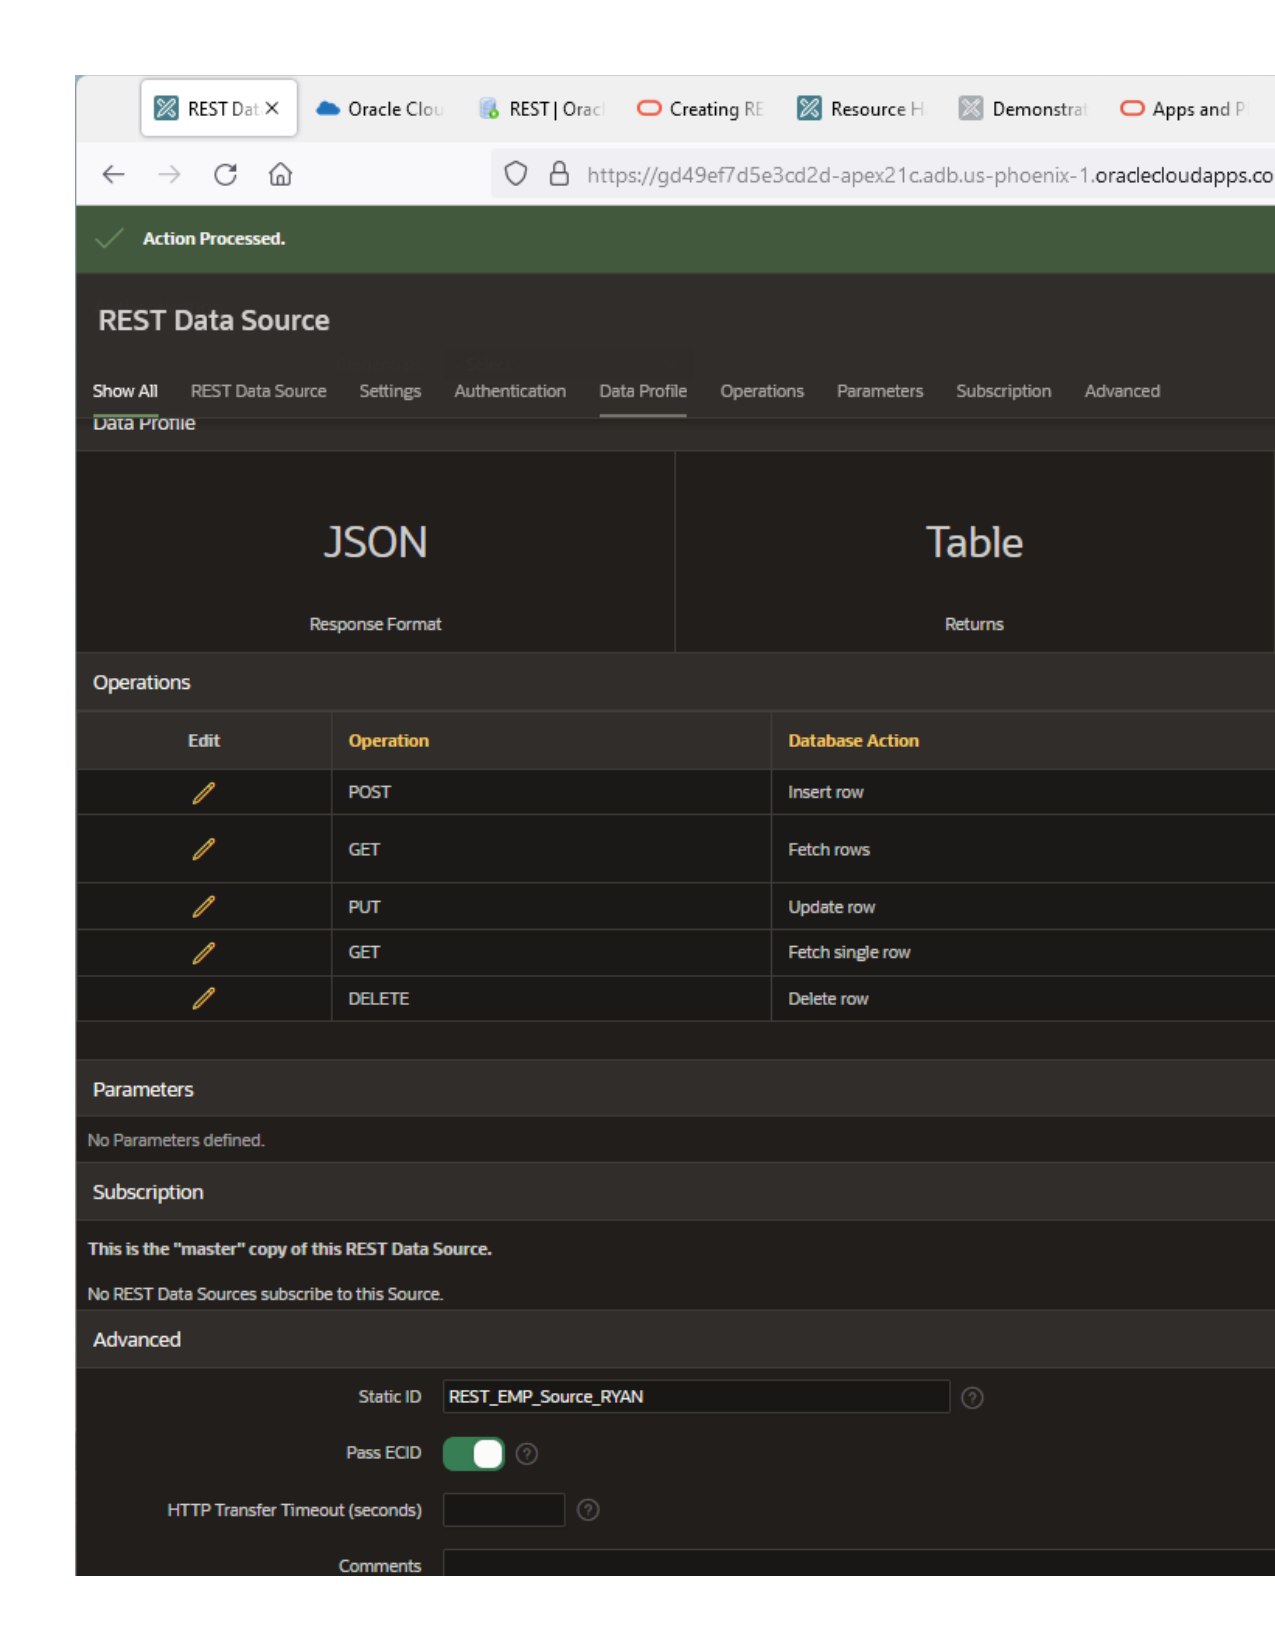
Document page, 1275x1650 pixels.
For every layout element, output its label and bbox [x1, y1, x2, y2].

picture [75, 75, 1275, 1576]
